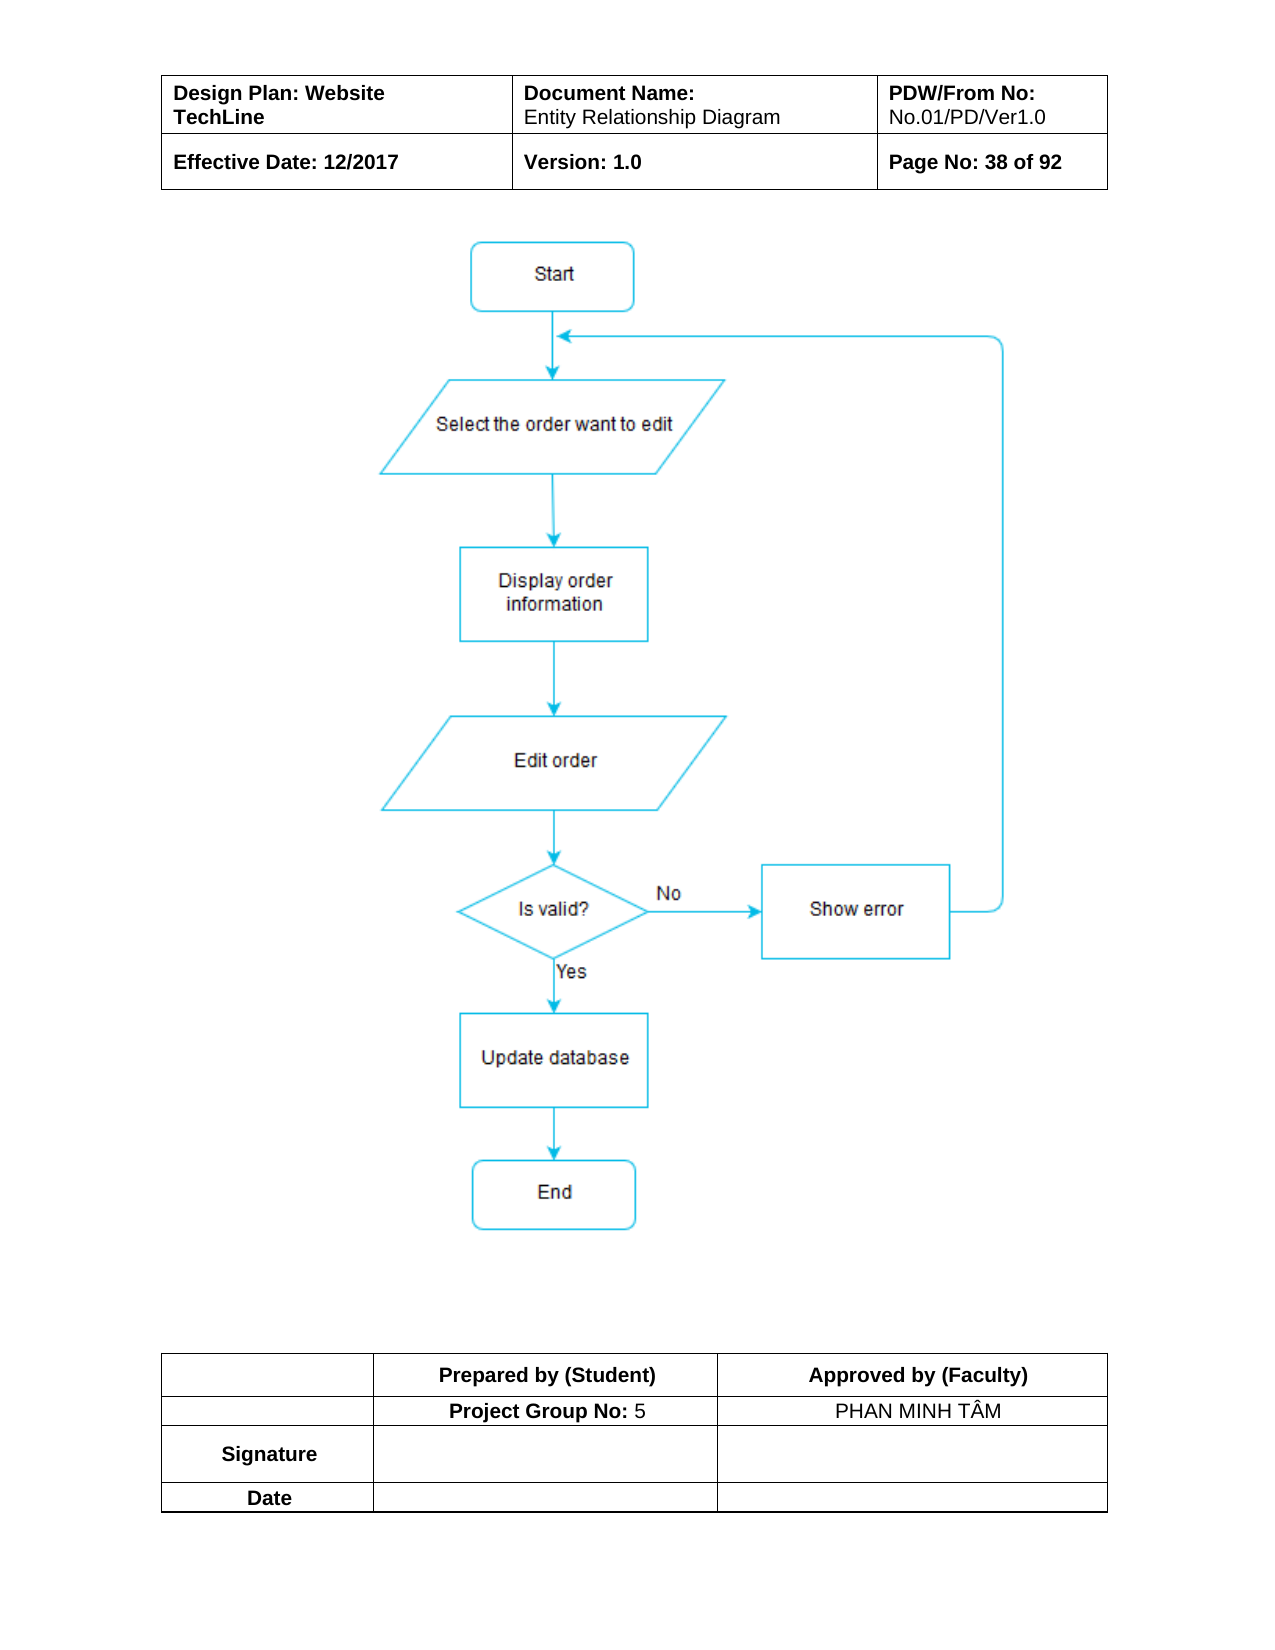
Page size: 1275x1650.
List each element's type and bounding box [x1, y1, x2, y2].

picture [150, 221, 1032, 1246]
